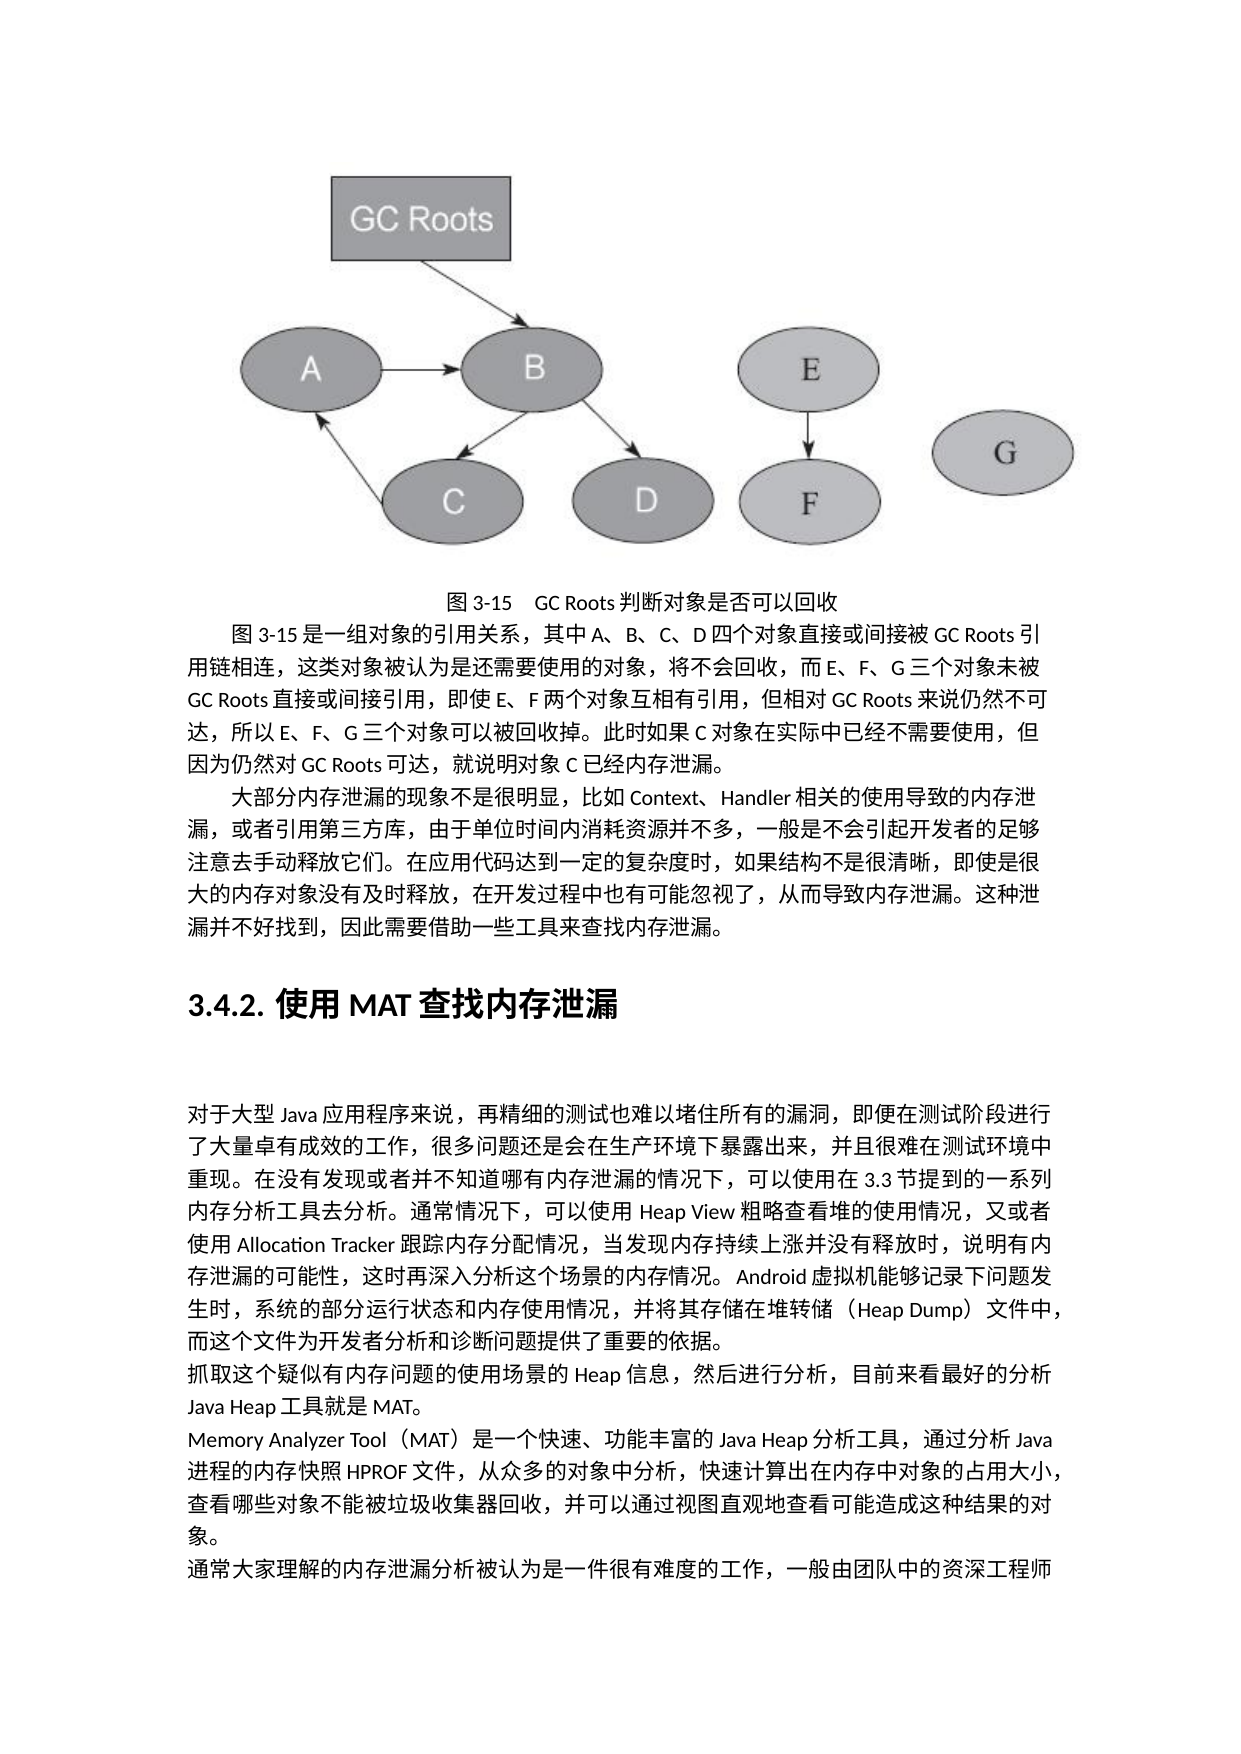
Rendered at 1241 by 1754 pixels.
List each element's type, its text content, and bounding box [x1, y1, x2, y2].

text 抓取这个疑似有内存问题的使用场景的Heap信息，然后进行分析，目前来看最好的分析Java Heap工具就是MAT。 [187, 1356, 1053, 1421]
text 图3-15 GC Roots判断对象是否可以回收 [187, 584, 1053, 617]
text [187, 1551, 1053, 1584]
text 图3-15是一组对象的引用关系，其中A、B、C、D四个对象直接或间接被GC Roots引用链相连，这类对象被认为是还需要使用的对象，将不会回收，而E、F、G三个对象未被GC Roots直接或间接引用，即使E、F两个对象互相有引用，但相对GC Roots来说仍然不可达，所以E、F、G三个对象可以被回收掉。此时如果C对象在实际中已经不需要使用，但因为仍然对GC Roots可达，就说明对象C已经内存泄漏。 [187, 617, 1053, 779]
text 对于大型Java应用程序来说，再精细的测试也难以堵住所有的漏洞，即便在测试阶段进行了大量卓有成效的工作，很多问题还是会在生产环境下暴露出来，并且很难在测试环境中重现。在没有发现或者并不知道哪有内存泄漏的情况下，可以使用在3.3节提到的一系列内存分析工具去分析。通常情况下，可以使用Heap View粗略查看堆的使用情况，又或者使用Allocation Tracker跟踪内存分配情况，当发现内存持续上涨并没有释放时，说明有内存泄漏的可能性，这时再深入分析这个场景的内存情况。Android虚拟机能够记录下问题发生时，系统的部分运行状态和内存使用情况，并将其存储在堆转储（Heap Dump）文件中，而这个文件为开发者分析和诊断问题提供了重要的依据。 [187, 1096, 1053, 1356]
text Memory Analyzer Tool（MAT）是一个快速、功能丰富的Java Heap分析工具，通过分析Java进程的内存快照HPROF文件，从众多的对象中分析，快速计算出在内存中对象的占用大小，查看哪些对象不能被垃圾收集器回收，并可以通过视图直观地查看可能造成这种结果的对象。 [187, 1421, 1053, 1551]
picture [231, 162, 1097, 561]
text 大部分内存泄漏的现象不是很明显，比如Context、Handler相关的使用导致的内存泄漏，或者引用第三方库，由于单位时间内消耗资源并不多，一般是不会引起开发者的足够注意去手动释放它们。在应用代码达到一定的复杂度时，如果结构不是很清晰，即使是很大的内存对象没有及时释放，在开发过程中也有可能忽视了，从而导致内存泄漏。这种泄漏并不好找到，因此需要借助一些工具来查找内存泄漏。 [187, 779, 1053, 942]
subtitle 使用MAT查找内存泄漏 [187, 969, 1053, 1034]
